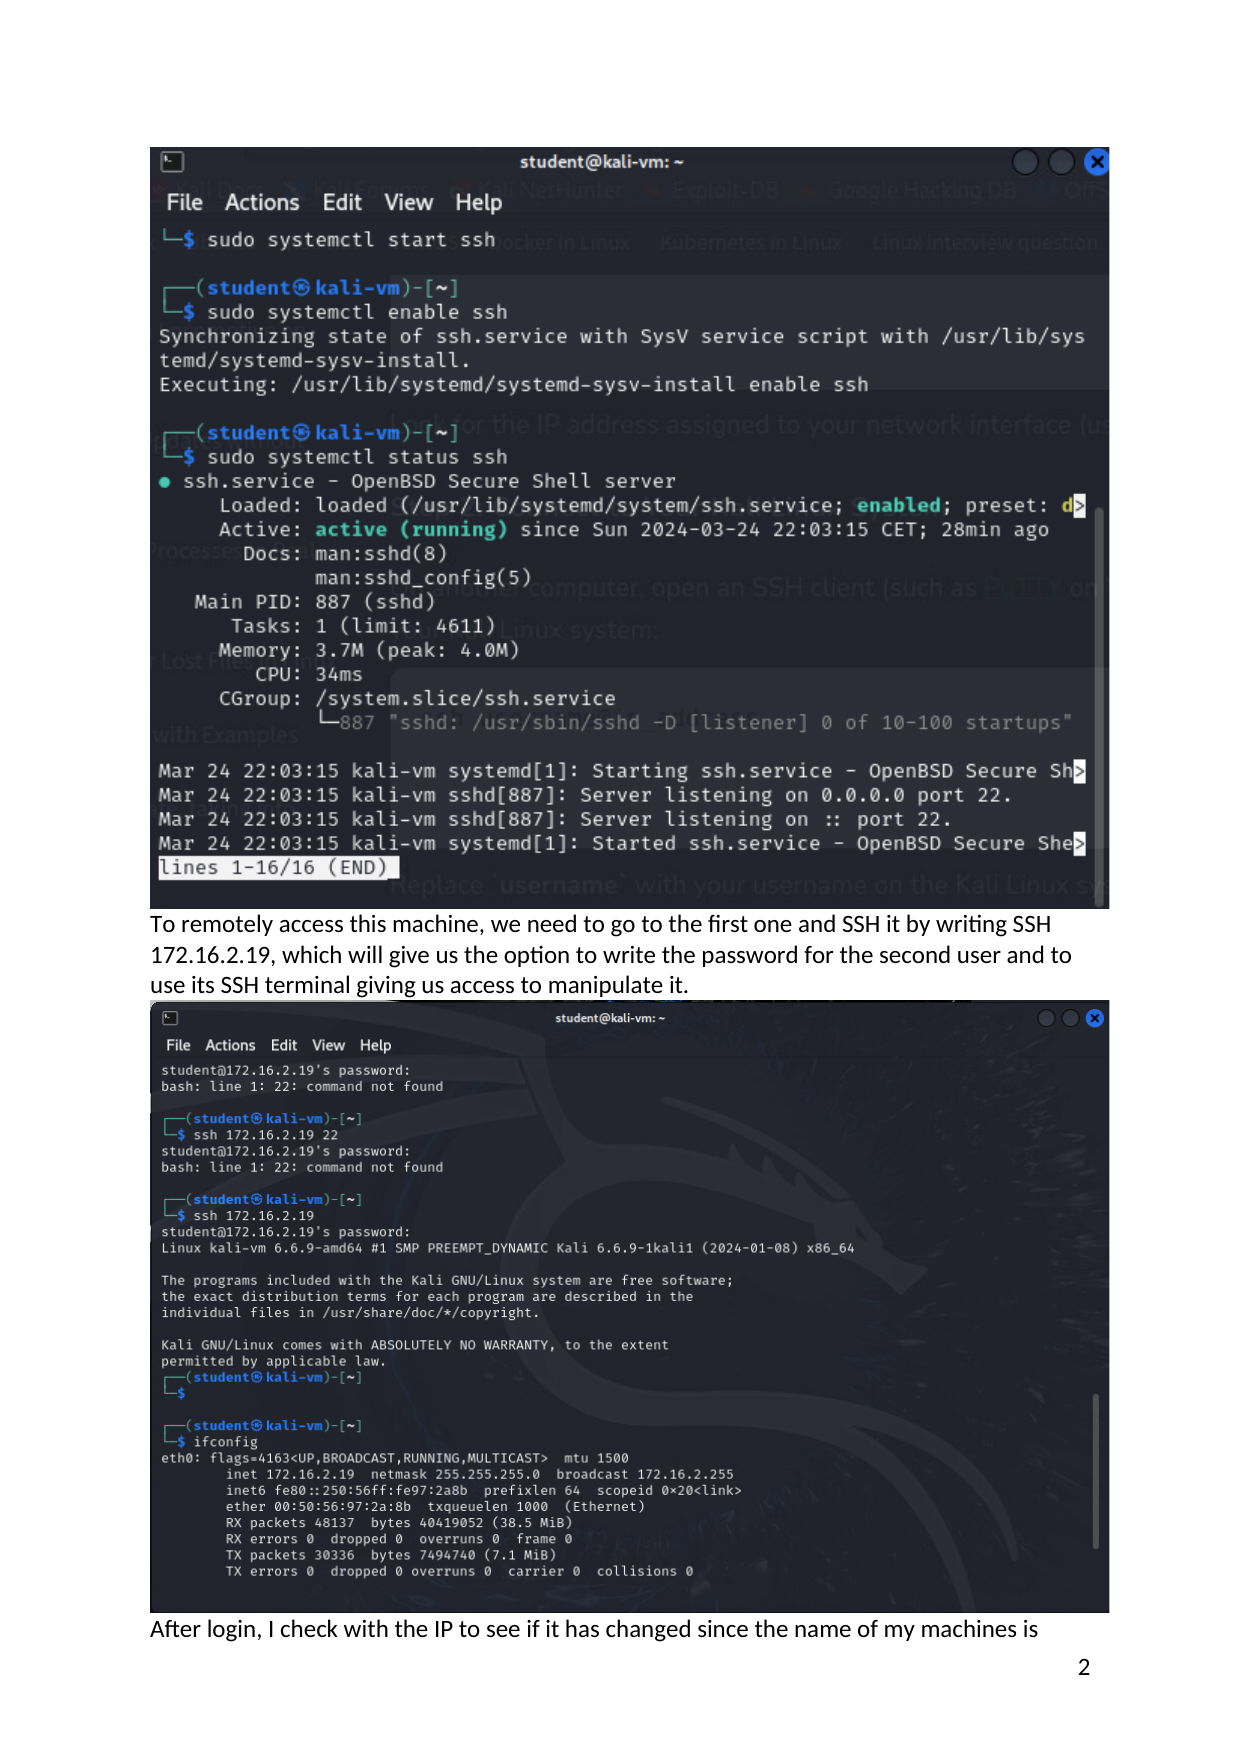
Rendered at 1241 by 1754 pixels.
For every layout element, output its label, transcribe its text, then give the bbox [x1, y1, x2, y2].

picture [150, 147, 1110, 909]
picture [150, 1000, 1110, 1613]
text To remotely access this machine, we need to go to the first one and SSH it by writing SSH 172.16.2.19, which will give us the option to write the password for the second user and to use its SSH terminal giving us access to manipulate it. [150, 909, 1101, 1000]
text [150, 1613, 1101, 1644]
